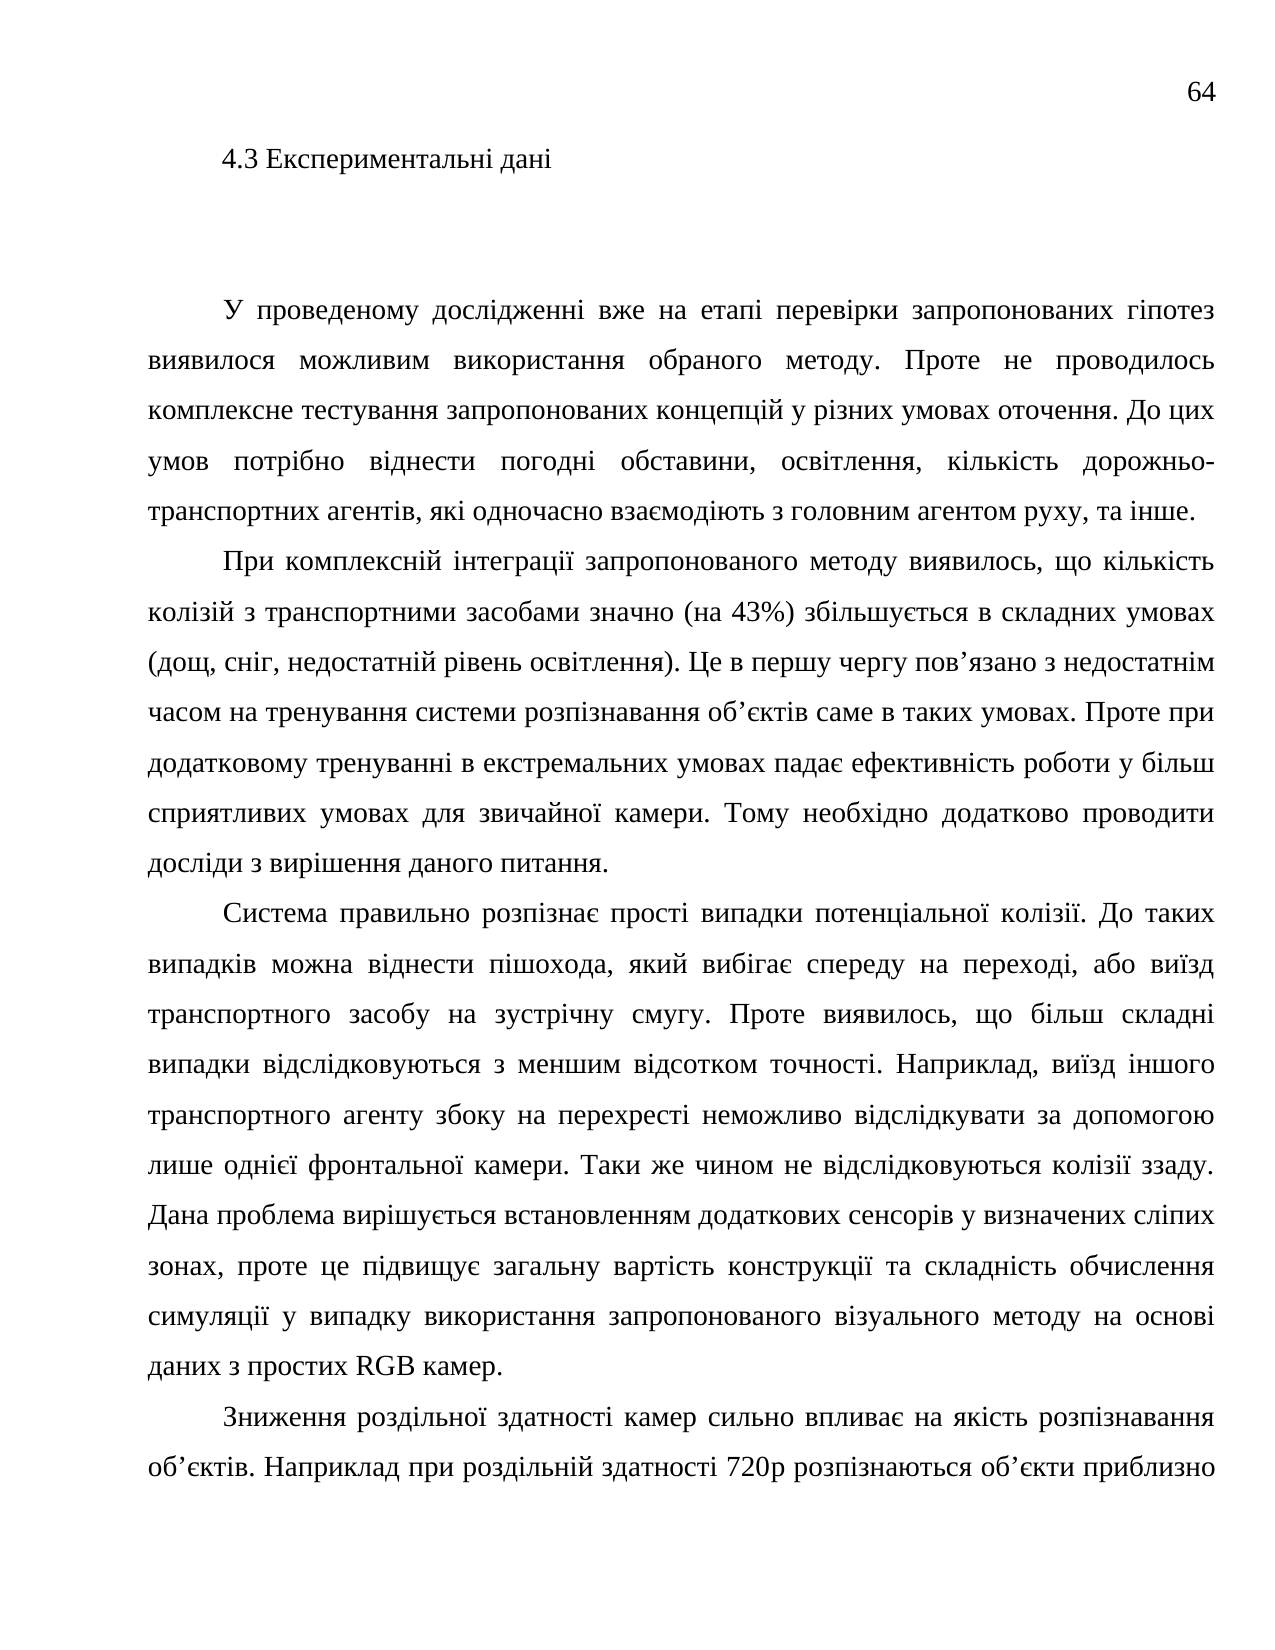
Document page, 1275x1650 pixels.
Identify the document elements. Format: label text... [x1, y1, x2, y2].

text У проведеному дослідженні вже на етапі перевірки запропонованих гіпотез виявилося можливим використання обраного методу. Проте не проводилось комплексне тестування запропонованих концепцій у різних умовах оточення. До цих умов потрібно віднести погодні обставини, освітлення, кількість дорожньо-транспортних агентів, які одночасно взаємодіють з головним агентом руху, та інше. [148, 292, 1216, 527]
text Система правильно розпізнає прості випадки потенціальної колізії. До таких випадків можна віднести пішохода, який вибігає спереду на переході, або виїзд транспортного засобу на зустрічну смугу. Проте виявилось, що більш складні випадки відслідковуються з меншим відсотком точності. Наприклад, виїзд іншого транспортного агенту збоку на перехресті неможливо відслідкувати за допомогою лише однієї фронтальної камери. Таки же чином не відслідковуються колізії ззаду. Дана проблема вирішується встановленням додаткових сенсорів у визначених сліпих зонах, проте це підвищує загальну вартість конструкції та складність обчислення симуляції у випадку використання запропонованого візуального методу на основі даних з простих RGB камер. [148, 896, 1216, 1382]
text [148, 1399, 1216, 1483]
subtitle 4.3 Експериментальні дані [148, 141, 1216, 174]
text При комплексній інтеграції запропонованого методу виявилось, що кількість колізій з транспортними засобами значно (на 43%) збільшується в складних умовах (дощ, сніг, недостатній рівень освітлення). Це в першу чергу пов’язано з недостатнім часом на тренування системи розпізнавання об’єктів саме в таких умовах. Проте при додатковому тренуванні в екстремальних умовах падає ефективність роботи у більш сприятливих умовах для звичайної камери. Тому необхідно додатково проводити досліди з вирішення даного питання. [148, 543, 1216, 879]
